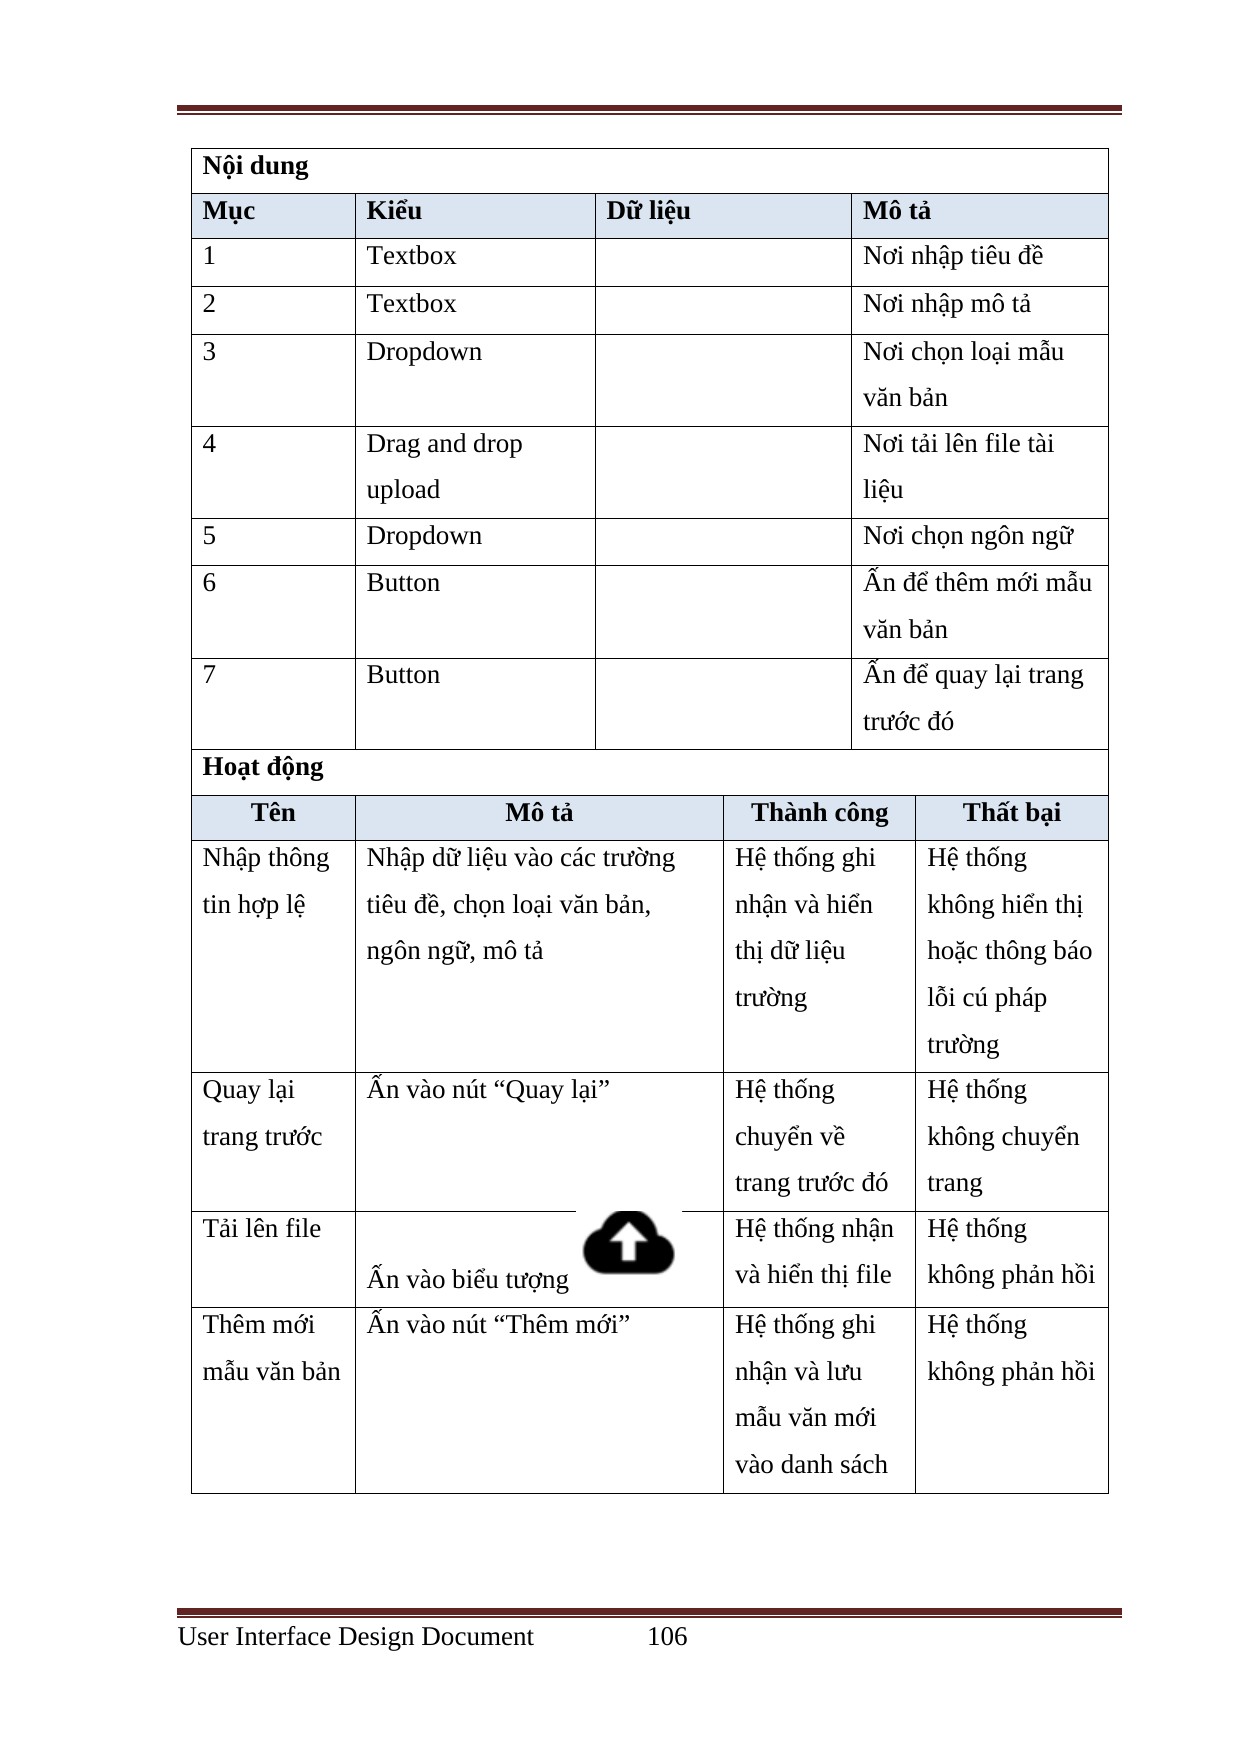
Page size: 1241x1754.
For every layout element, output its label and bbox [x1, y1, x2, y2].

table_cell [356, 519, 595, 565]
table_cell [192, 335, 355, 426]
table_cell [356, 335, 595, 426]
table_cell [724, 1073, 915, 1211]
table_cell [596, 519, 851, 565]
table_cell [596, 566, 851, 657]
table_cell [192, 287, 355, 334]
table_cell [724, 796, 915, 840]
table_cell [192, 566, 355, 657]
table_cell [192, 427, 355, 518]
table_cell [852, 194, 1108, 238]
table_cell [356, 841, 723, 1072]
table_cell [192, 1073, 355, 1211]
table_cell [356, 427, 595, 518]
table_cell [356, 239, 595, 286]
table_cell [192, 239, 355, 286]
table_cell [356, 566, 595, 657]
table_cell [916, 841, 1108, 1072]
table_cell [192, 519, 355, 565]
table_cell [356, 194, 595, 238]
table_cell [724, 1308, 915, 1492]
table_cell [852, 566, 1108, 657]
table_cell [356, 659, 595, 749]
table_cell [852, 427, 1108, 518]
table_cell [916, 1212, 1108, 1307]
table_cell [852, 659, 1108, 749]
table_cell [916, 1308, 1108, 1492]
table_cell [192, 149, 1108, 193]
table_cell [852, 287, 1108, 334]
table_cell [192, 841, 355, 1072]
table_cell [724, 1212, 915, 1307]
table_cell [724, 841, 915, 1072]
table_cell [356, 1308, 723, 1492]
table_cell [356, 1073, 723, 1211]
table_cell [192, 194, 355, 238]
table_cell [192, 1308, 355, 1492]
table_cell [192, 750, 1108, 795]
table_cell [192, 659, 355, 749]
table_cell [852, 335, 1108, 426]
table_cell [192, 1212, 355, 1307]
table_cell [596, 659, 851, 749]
picture [576, 1211, 683, 1289]
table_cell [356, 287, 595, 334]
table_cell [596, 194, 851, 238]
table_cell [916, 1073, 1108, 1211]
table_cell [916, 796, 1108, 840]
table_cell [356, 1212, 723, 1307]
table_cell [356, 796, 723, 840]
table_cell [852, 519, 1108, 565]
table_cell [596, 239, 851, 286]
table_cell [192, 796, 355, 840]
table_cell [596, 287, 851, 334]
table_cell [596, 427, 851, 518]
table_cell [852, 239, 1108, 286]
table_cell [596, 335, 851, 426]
